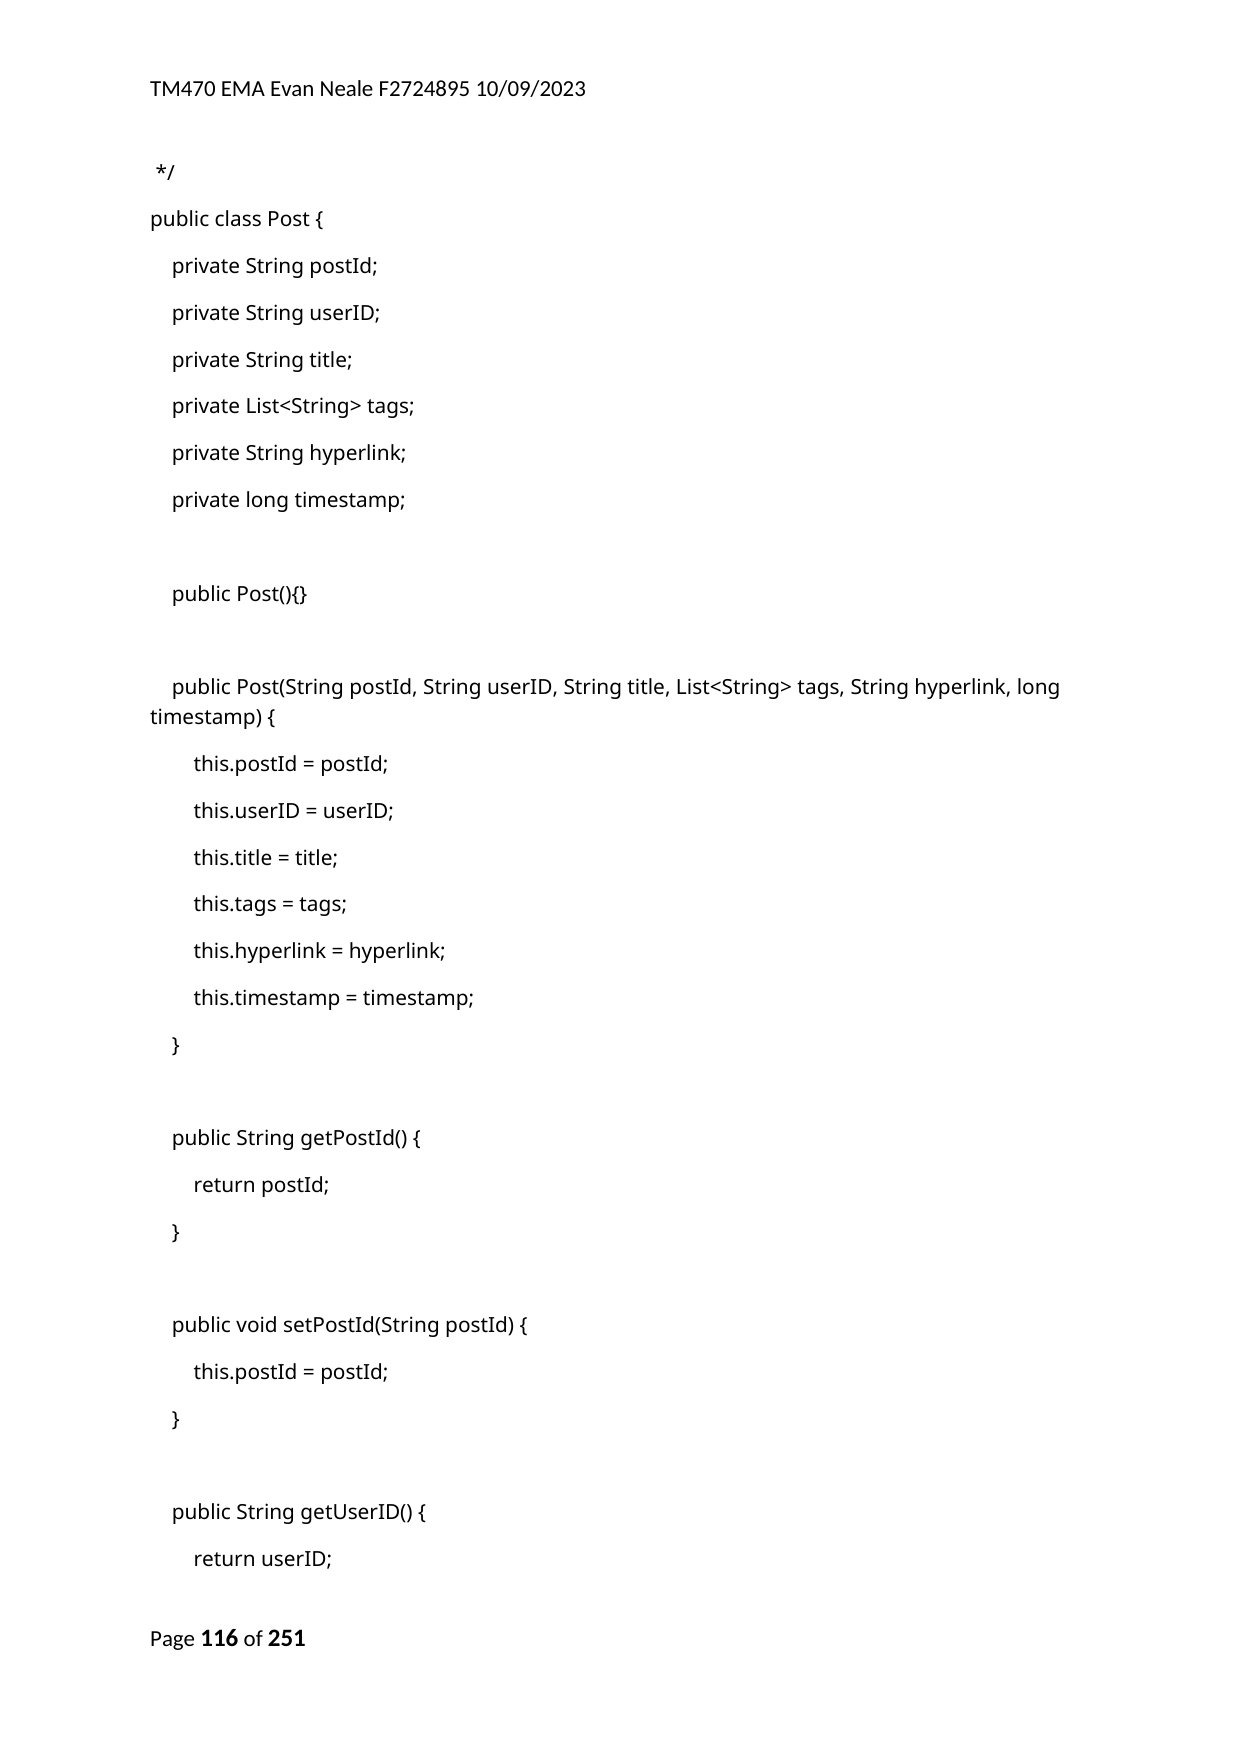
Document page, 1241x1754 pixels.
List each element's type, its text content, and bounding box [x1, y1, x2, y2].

text public void setPostId(String postId) { [150, 1310, 1090, 1339]
text public String getUserID() { [150, 1497, 1090, 1526]
text private long timestamp; [150, 485, 1090, 514]
text public Post(String postId, String userID, String title, List<String> tags, String hyperlink, long timestamp) { [150, 672, 1090, 731]
text } [150, 1404, 1090, 1432]
text private List<String> tags; [150, 392, 1090, 420]
text public String getPostId() { [150, 1123, 1090, 1152]
text */ [150, 158, 1090, 186]
text public Post(){} [150, 579, 1090, 607]
text this.timestamp = timestamp; [150, 983, 1090, 1011]
text this.postId = postId; [150, 1357, 1090, 1386]
text private String title; [150, 345, 1090, 373]
text return userID; [150, 1544, 1090, 1573]
text private String userID; [150, 298, 1090, 327]
text this.title = title; [150, 843, 1090, 871]
text private String hyperlink; [150, 438, 1090, 467]
text this.userID = userID; [150, 796, 1090, 824]
text } [150, 1030, 1090, 1058]
text this.tags = tags; [150, 889, 1090, 918]
text private String postId; [150, 251, 1090, 280]
text this.postId = postId; [150, 749, 1090, 778]
text public class Post { [150, 204, 1090, 233]
text this.hyperlink = hyperlink; [150, 936, 1090, 965]
text } [150, 1217, 1090, 1245]
text return postId; [150, 1170, 1090, 1198]
